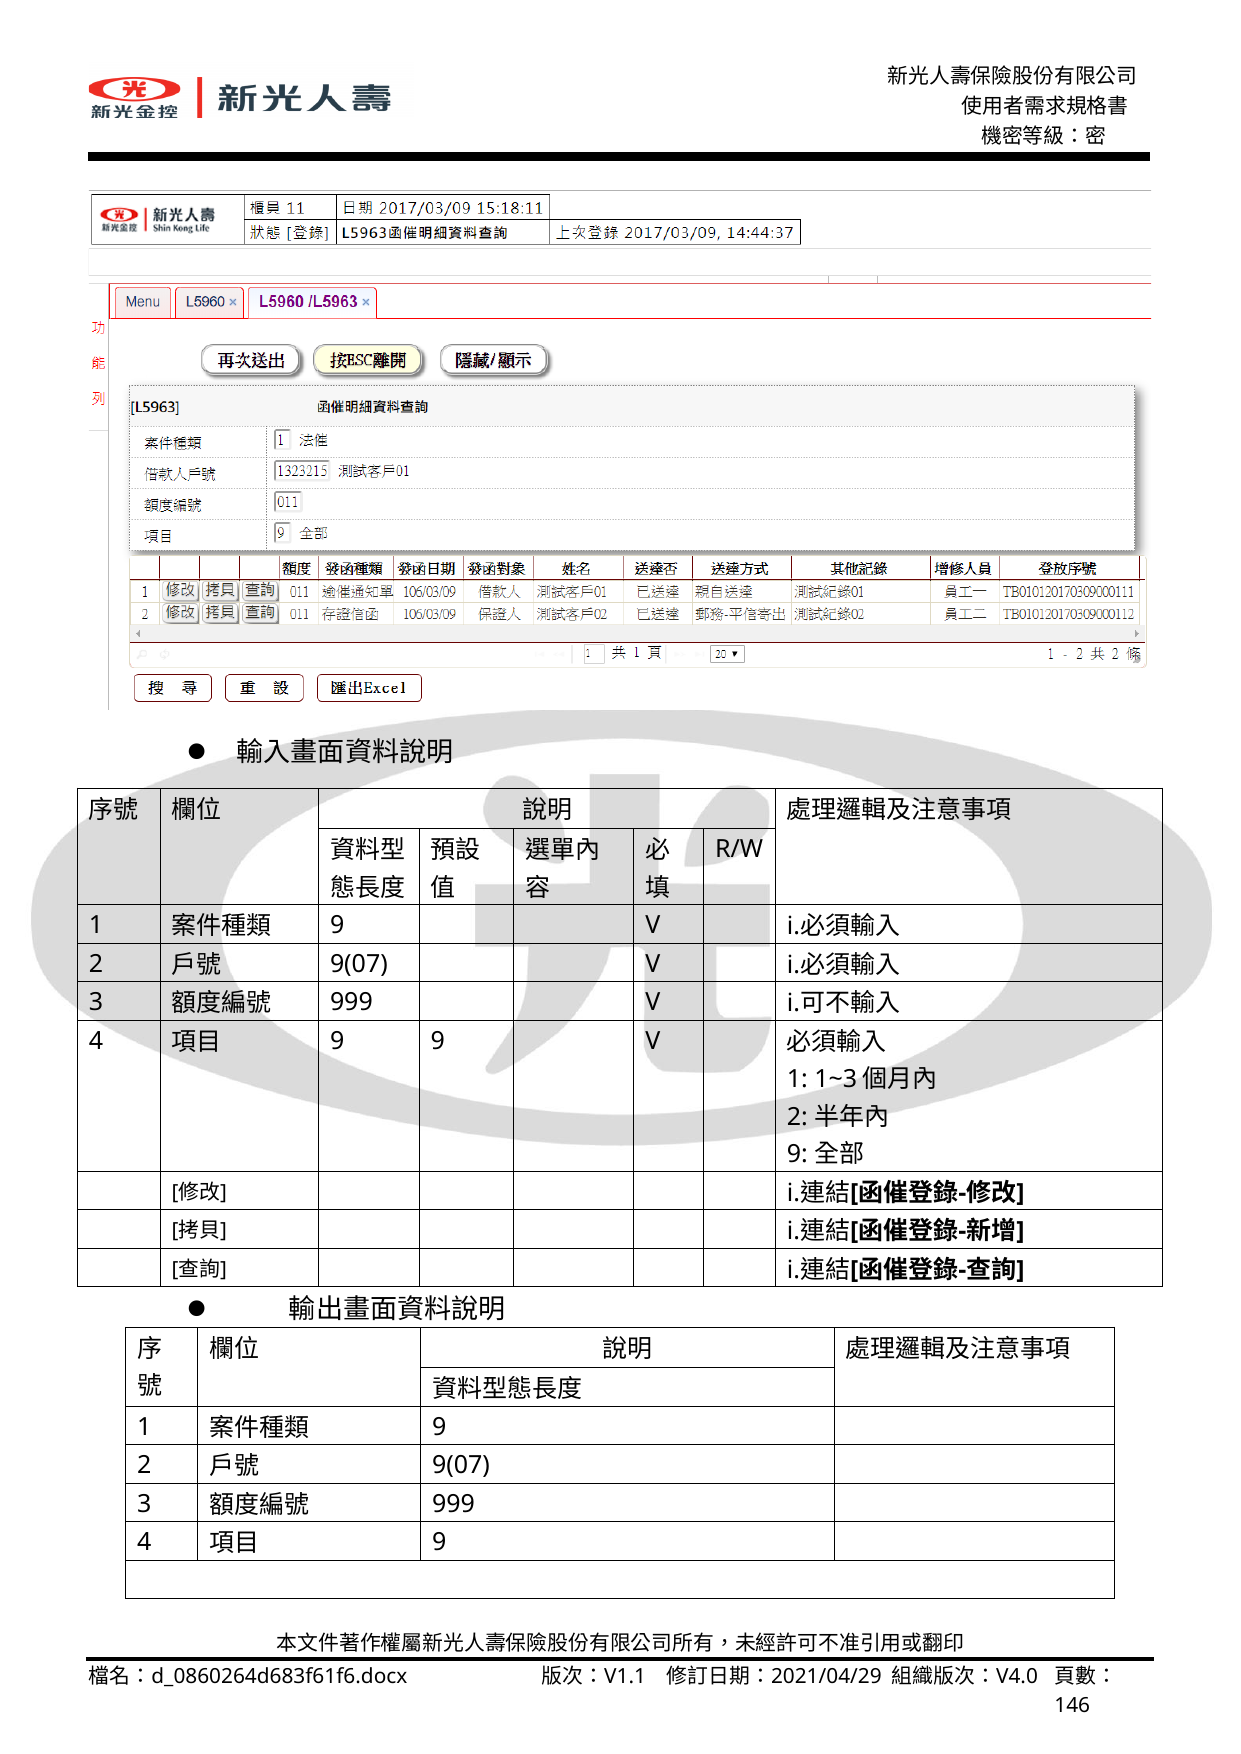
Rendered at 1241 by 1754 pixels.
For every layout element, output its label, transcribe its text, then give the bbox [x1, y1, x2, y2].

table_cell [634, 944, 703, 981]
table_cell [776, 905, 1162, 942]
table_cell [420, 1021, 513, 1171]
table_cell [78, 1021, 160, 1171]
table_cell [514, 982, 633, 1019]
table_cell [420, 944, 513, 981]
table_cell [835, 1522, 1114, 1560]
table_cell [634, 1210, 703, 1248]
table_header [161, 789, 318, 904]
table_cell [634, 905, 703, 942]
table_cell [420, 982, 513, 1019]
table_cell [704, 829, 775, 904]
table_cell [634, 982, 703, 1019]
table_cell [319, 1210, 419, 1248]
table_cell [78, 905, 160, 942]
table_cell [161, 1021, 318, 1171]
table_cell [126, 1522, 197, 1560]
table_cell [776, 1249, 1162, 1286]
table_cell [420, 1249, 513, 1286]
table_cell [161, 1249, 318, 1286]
picture [88, 61, 414, 118]
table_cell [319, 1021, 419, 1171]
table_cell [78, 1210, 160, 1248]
list 輸入畫面資料說明 [186, 712, 1152, 787]
picture [25, 190, 1215, 1152]
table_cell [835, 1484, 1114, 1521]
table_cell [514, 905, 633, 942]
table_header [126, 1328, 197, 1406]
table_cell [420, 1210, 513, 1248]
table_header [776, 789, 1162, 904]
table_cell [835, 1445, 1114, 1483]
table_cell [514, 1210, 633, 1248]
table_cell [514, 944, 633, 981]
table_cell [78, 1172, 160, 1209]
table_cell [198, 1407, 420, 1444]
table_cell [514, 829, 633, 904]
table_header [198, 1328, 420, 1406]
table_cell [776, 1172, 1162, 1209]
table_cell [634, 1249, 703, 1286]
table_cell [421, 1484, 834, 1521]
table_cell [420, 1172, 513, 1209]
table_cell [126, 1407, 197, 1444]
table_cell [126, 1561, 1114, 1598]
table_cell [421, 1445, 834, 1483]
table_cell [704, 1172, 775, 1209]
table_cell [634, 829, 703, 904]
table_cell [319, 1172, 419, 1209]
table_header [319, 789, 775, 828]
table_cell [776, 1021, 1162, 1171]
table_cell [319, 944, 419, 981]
list  輸出畫面資料說明 [186, 1287, 1152, 1327]
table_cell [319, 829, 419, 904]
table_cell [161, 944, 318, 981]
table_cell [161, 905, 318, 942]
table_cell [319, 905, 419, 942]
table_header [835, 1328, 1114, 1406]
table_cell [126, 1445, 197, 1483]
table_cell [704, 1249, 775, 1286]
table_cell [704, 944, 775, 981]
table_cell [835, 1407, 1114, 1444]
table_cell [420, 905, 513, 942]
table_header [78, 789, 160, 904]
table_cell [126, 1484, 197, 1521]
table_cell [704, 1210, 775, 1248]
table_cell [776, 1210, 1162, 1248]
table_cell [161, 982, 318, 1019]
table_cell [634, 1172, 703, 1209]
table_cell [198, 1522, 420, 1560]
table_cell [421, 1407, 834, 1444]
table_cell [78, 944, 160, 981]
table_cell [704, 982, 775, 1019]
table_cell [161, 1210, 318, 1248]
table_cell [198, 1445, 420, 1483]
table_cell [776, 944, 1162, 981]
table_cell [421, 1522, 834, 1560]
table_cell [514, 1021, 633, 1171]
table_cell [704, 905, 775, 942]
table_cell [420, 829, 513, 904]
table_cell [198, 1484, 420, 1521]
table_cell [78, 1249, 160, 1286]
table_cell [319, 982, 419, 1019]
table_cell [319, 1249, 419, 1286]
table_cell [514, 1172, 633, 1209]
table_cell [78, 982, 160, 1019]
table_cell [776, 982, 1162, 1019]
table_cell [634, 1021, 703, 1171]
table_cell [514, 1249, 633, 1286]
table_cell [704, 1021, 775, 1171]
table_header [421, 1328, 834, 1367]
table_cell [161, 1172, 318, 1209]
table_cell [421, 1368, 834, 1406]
